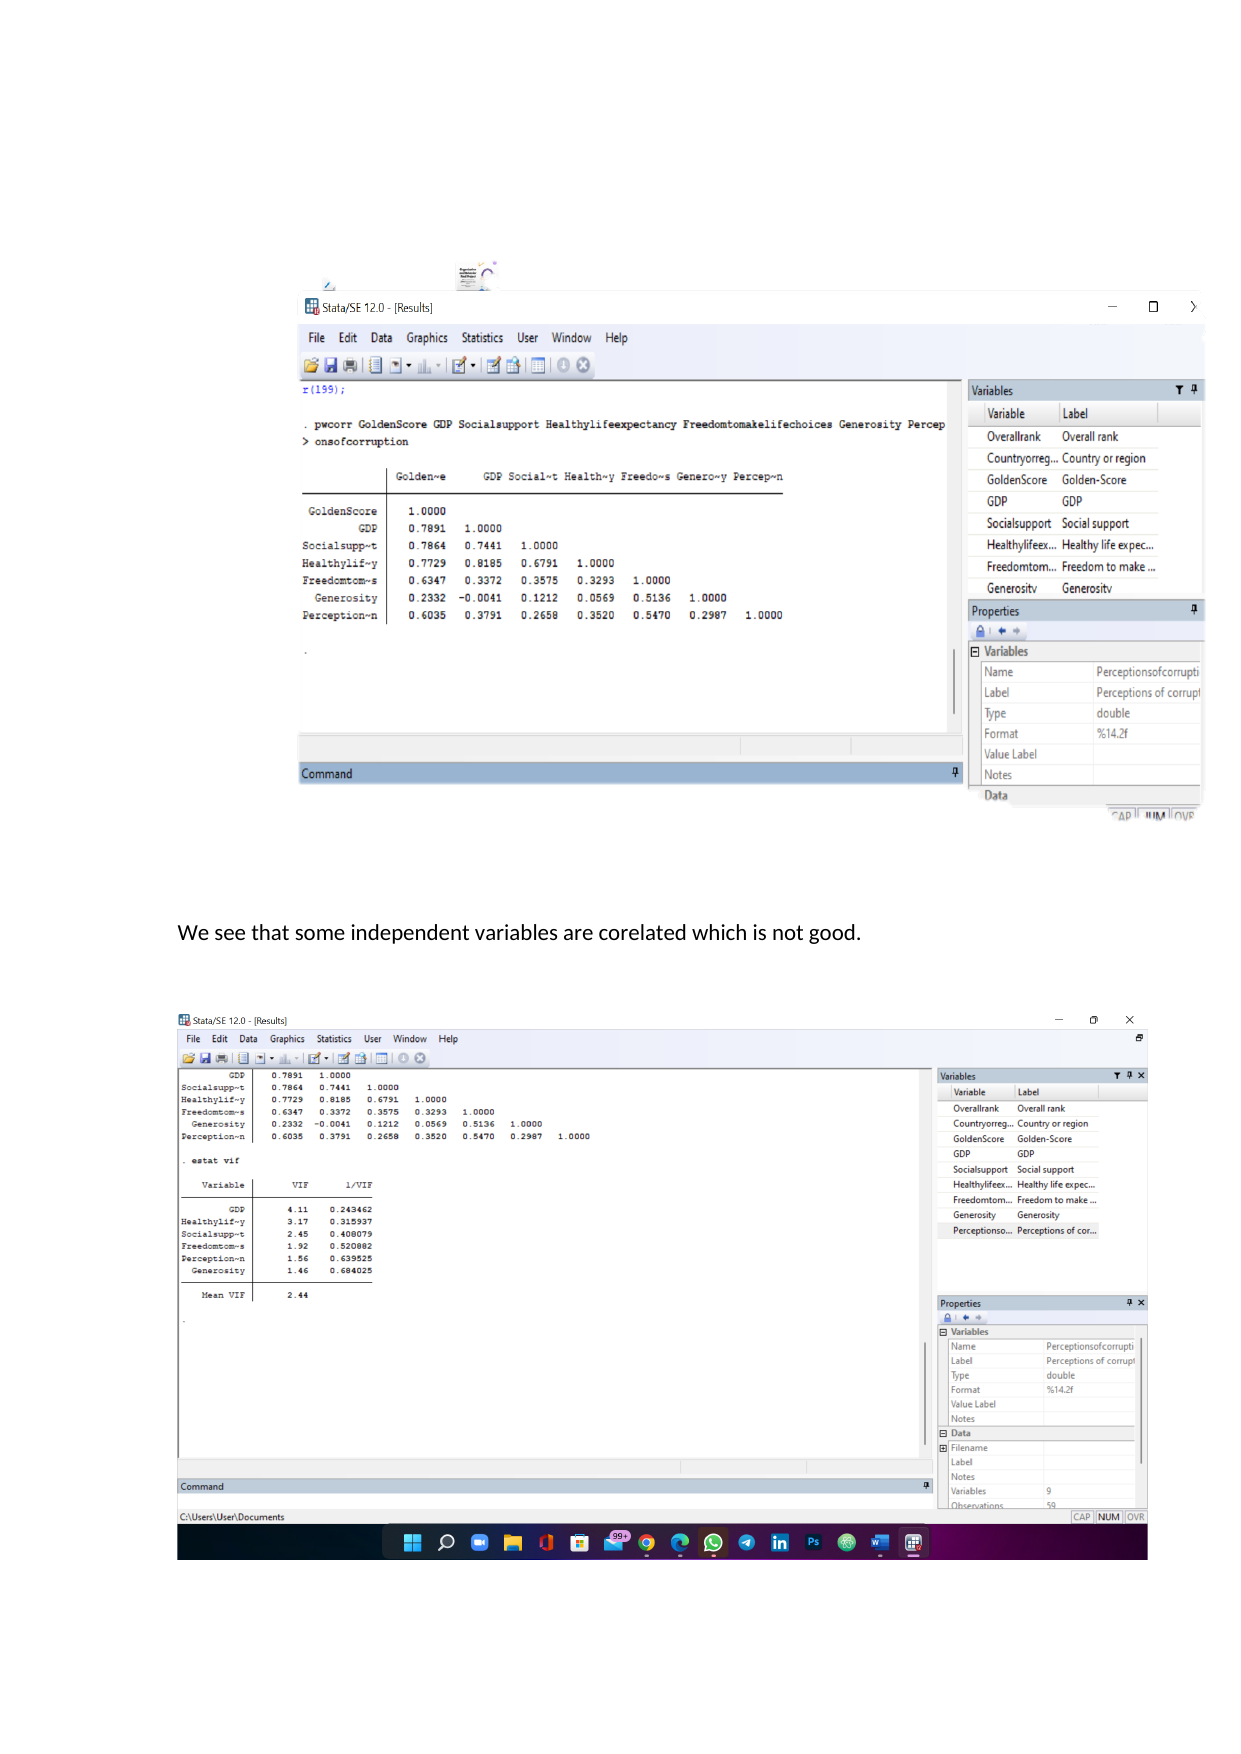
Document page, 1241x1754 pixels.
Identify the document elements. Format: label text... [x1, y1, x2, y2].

text We see that some independent variables are corelated which is not good. [177, 918, 1152, 946]
picture [177, 118, 1241, 899]
picture [177, 1011, 1148, 1560]
